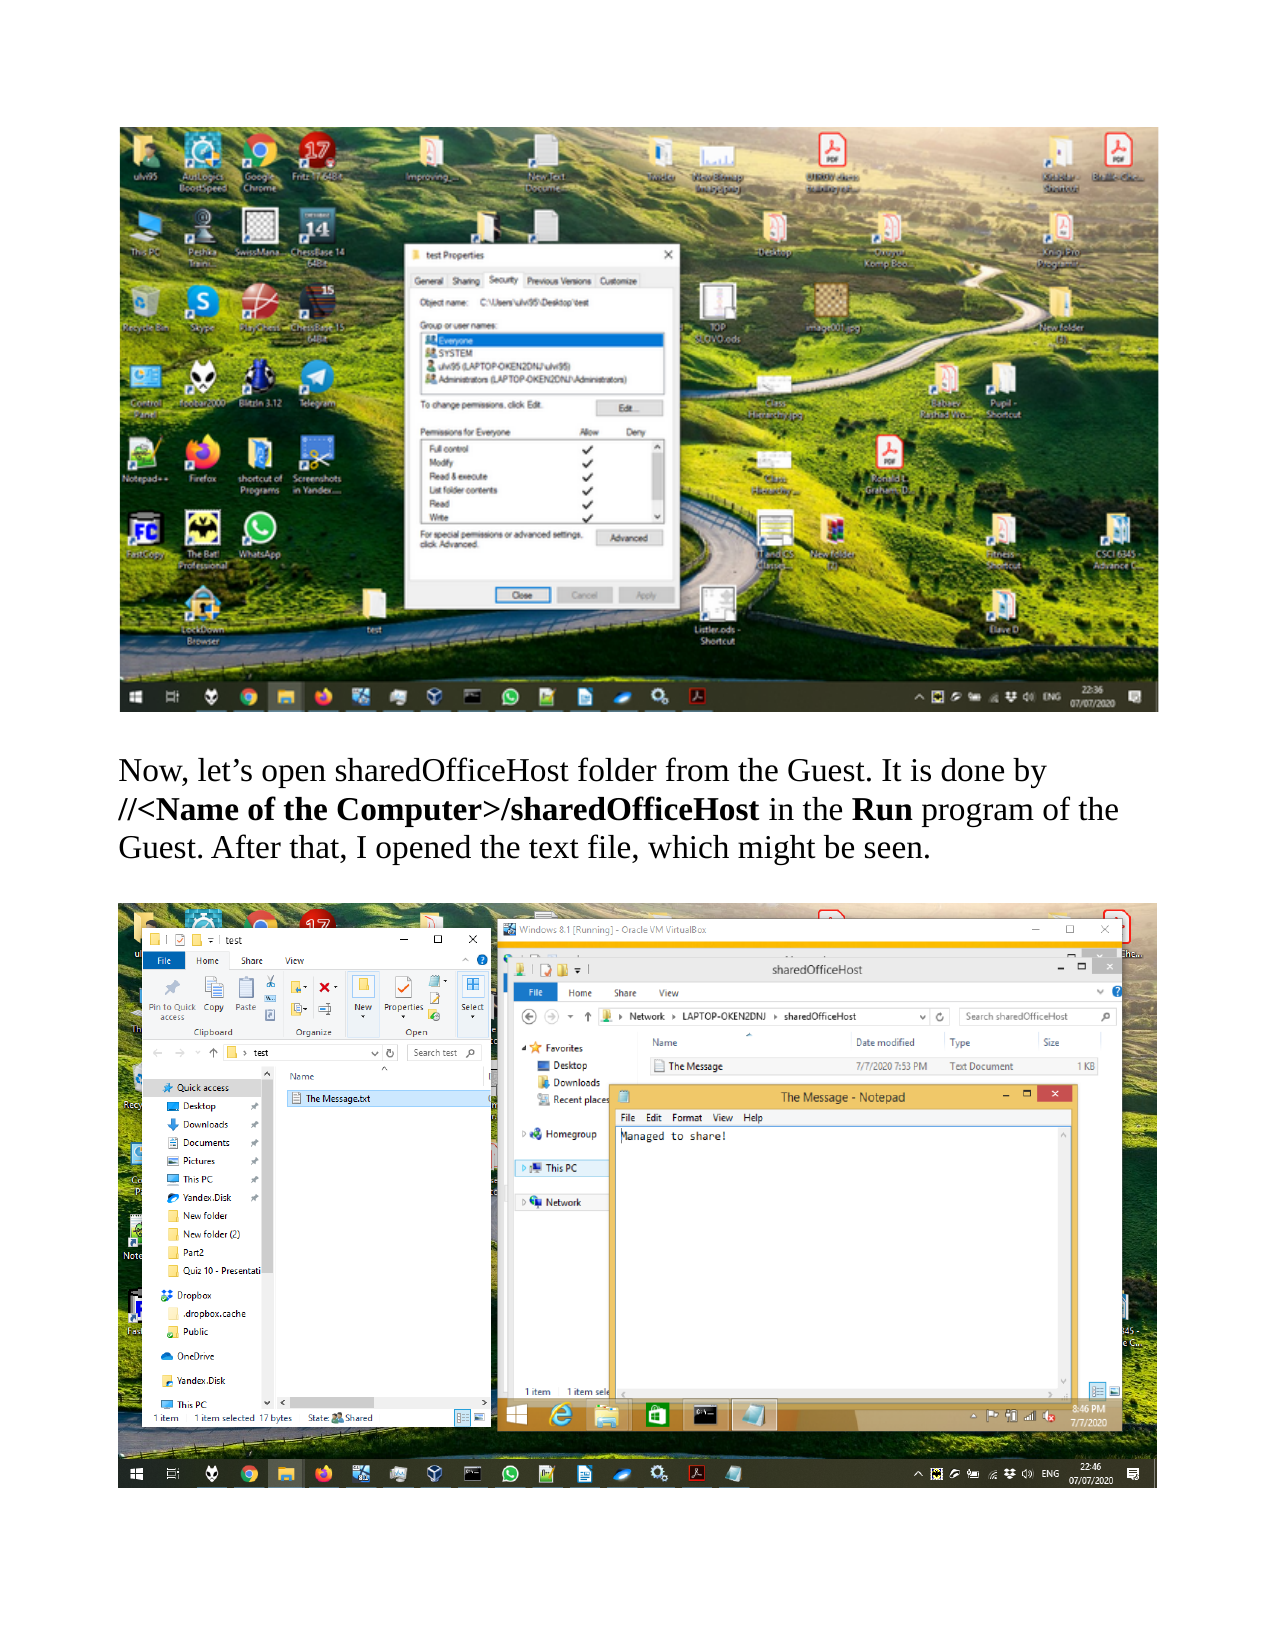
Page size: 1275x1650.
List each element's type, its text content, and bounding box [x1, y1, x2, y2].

picture [118, 903, 1157, 1488]
text Now, let’s open sharedOfficeHost folder from the Guest. It is done by //<Name of the Computer>/sharedOfficeHost in the Run program of the Guest. After that, I opened the text file, which might be seen. [118, 750, 1157, 865]
picture [119, 127, 1159, 712]
